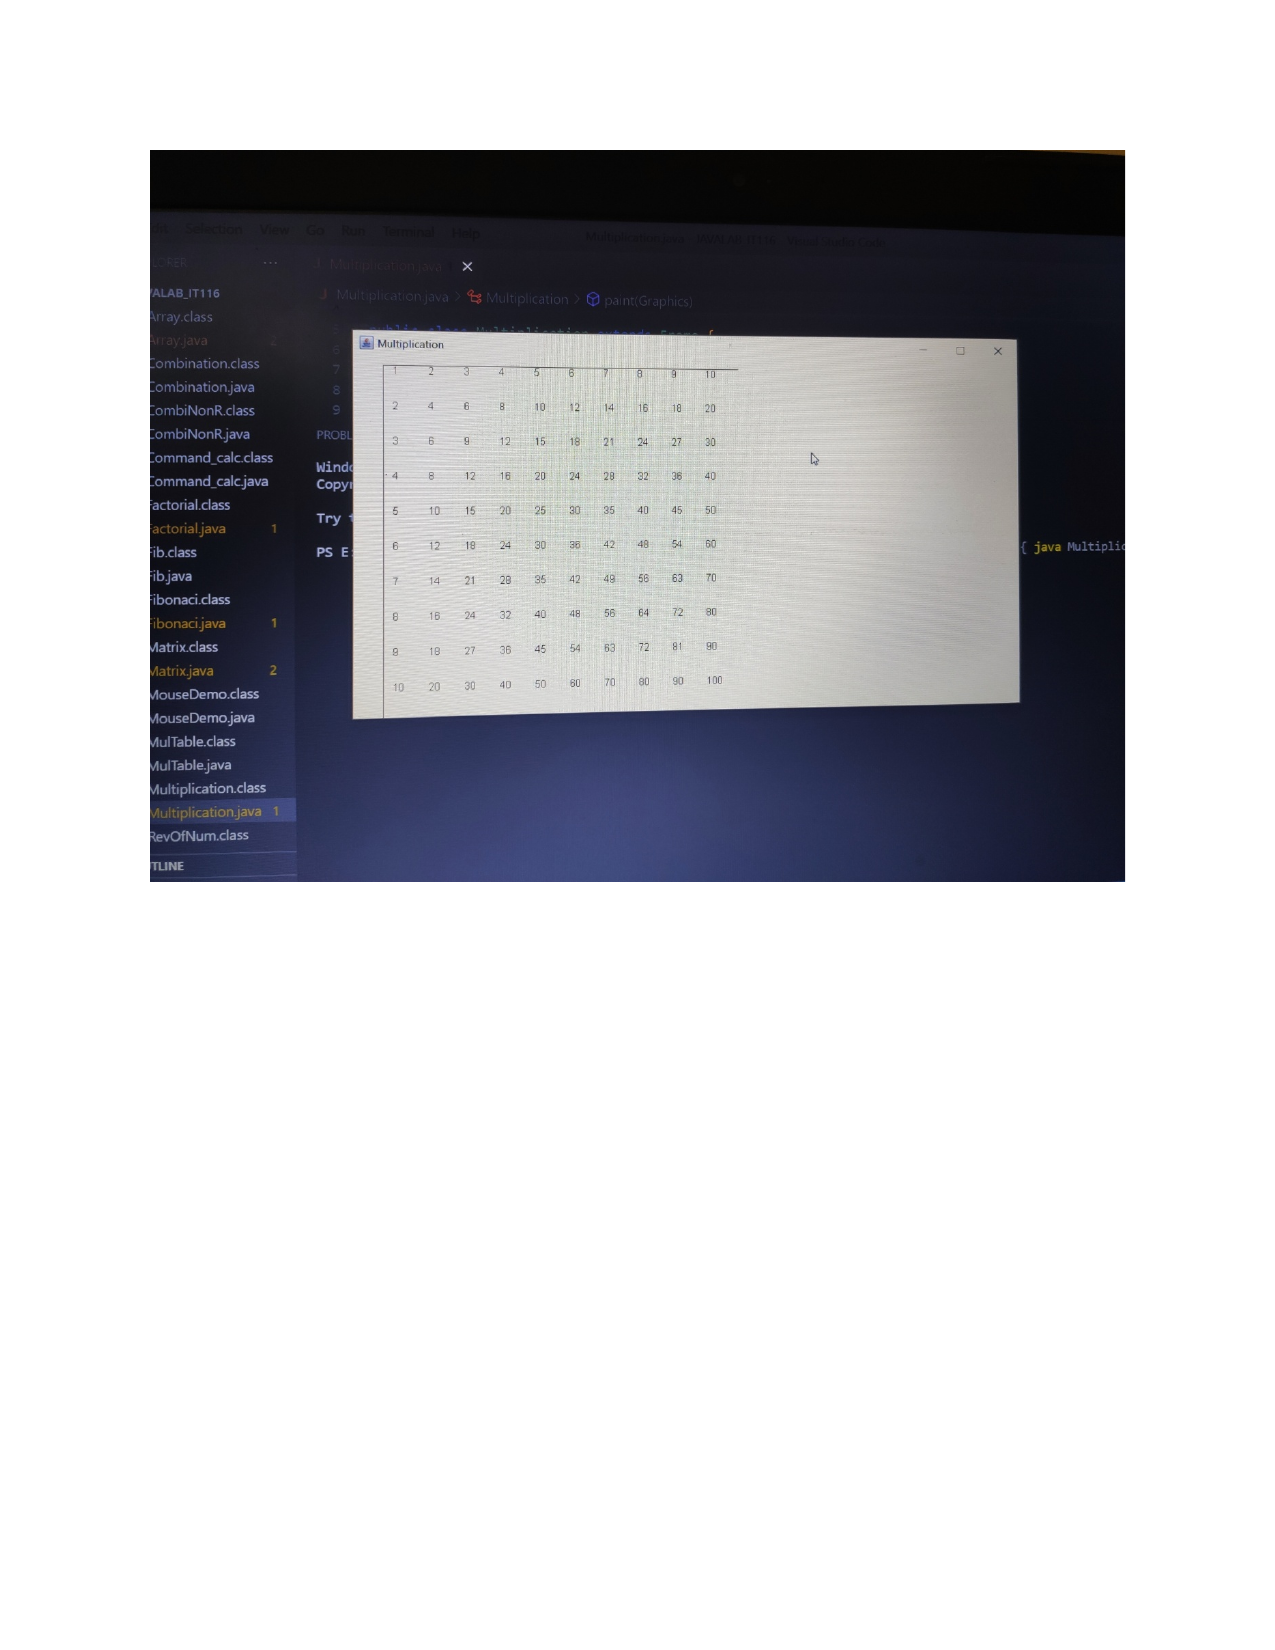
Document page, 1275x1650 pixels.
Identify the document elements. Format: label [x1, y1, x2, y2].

picture [150, 150, 1125, 882]
